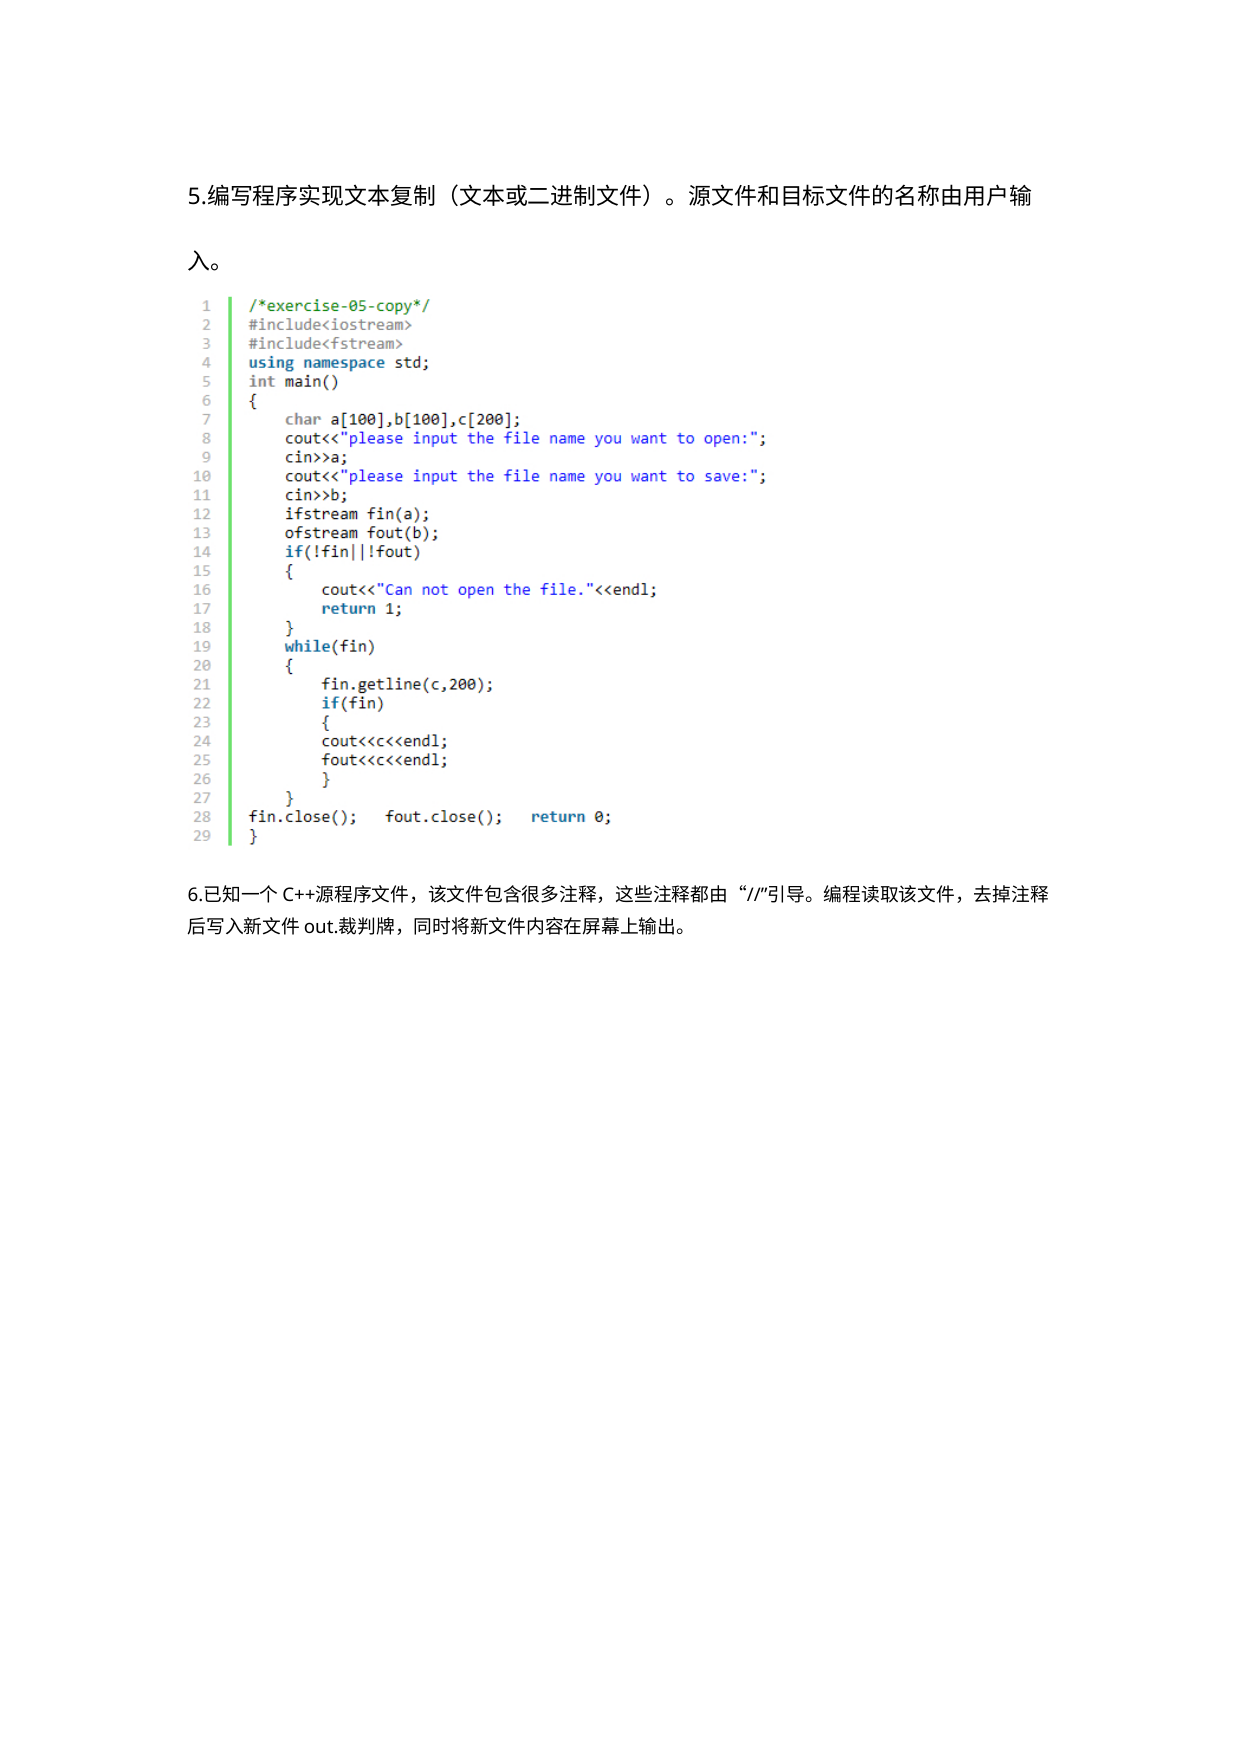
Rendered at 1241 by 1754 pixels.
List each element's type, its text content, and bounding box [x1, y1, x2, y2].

text 5.编写程序实现文本复制（文本或二进制文件）。源文件和目标文件的名称由用户输入。 [187, 162, 1053, 292]
text 6.已知一个C++源程序文件，该文件包含很多注释，这些注释都由“//”引导。编程读取该文件，去掉注释后写入新文件out.裁判牌，同时将新文件内容在屏幕上输出。 [187, 877, 1053, 942]
picture [187, 292, 777, 854]
